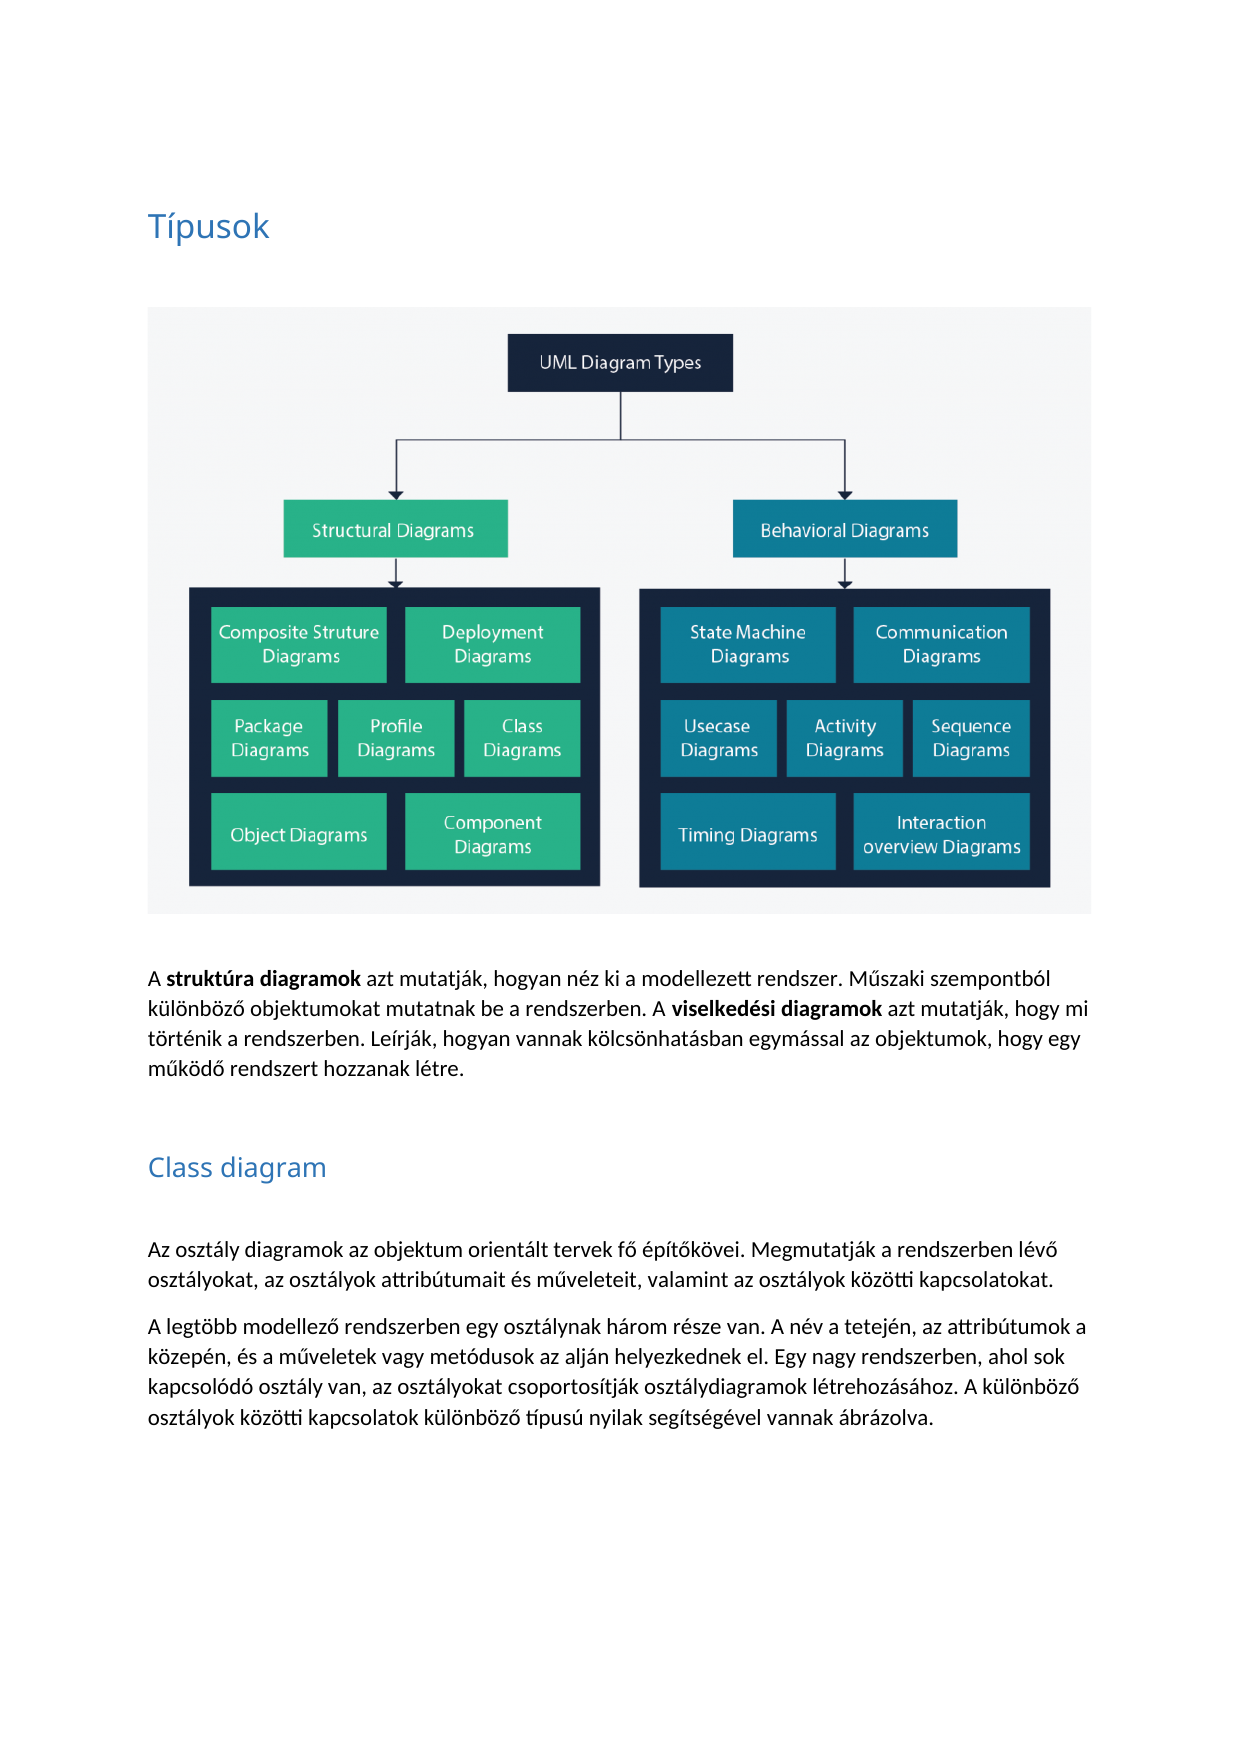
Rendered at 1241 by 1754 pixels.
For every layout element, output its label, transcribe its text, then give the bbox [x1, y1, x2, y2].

subtitle Class diagram [148, 1148, 1093, 1185]
text A struktúra diagramok azt mutatják, hogyan néz ki a modellezett rendszer. Műszaki szempontból különböző objektumokat mutatnak be a rendszerben. A viselkedési diagramok azt mutatják, hogy mi történik a rendszerben. Leírják, hogyan vannak kölcsönhatásban egymással az objektumok, hogy egy működő rendszert hozzanak létre. [148, 964, 1093, 1083]
picture [147, 307, 1092, 914]
text Az osztály diagramok az objektum orientált tervek fő építőkövei. Megmutatják a rendszerben lévő osztályokat, az osztályok attribútumait és műveleteit, valamint az osztályok közötti kapcsolatokat. [148, 1235, 1093, 1293]
text A legtöbb modellező rendszerben egy osztálynak három része van. A név a tetején, az attribútumok a közepén, és a műveletek vagy metódusok az alján helyezkednek el. Egy nagy rendszerben, ahol sok kapcsolódó osztály van, az osztályokat csoportosítják osztálydiagramok létrehozásához. A különböző osztályok közötti kapcsolatok különböző típusú nyilak segítségével vannak ábrázolva. [148, 1312, 1093, 1431]
subtitle Típusok [148, 203, 1093, 248]
